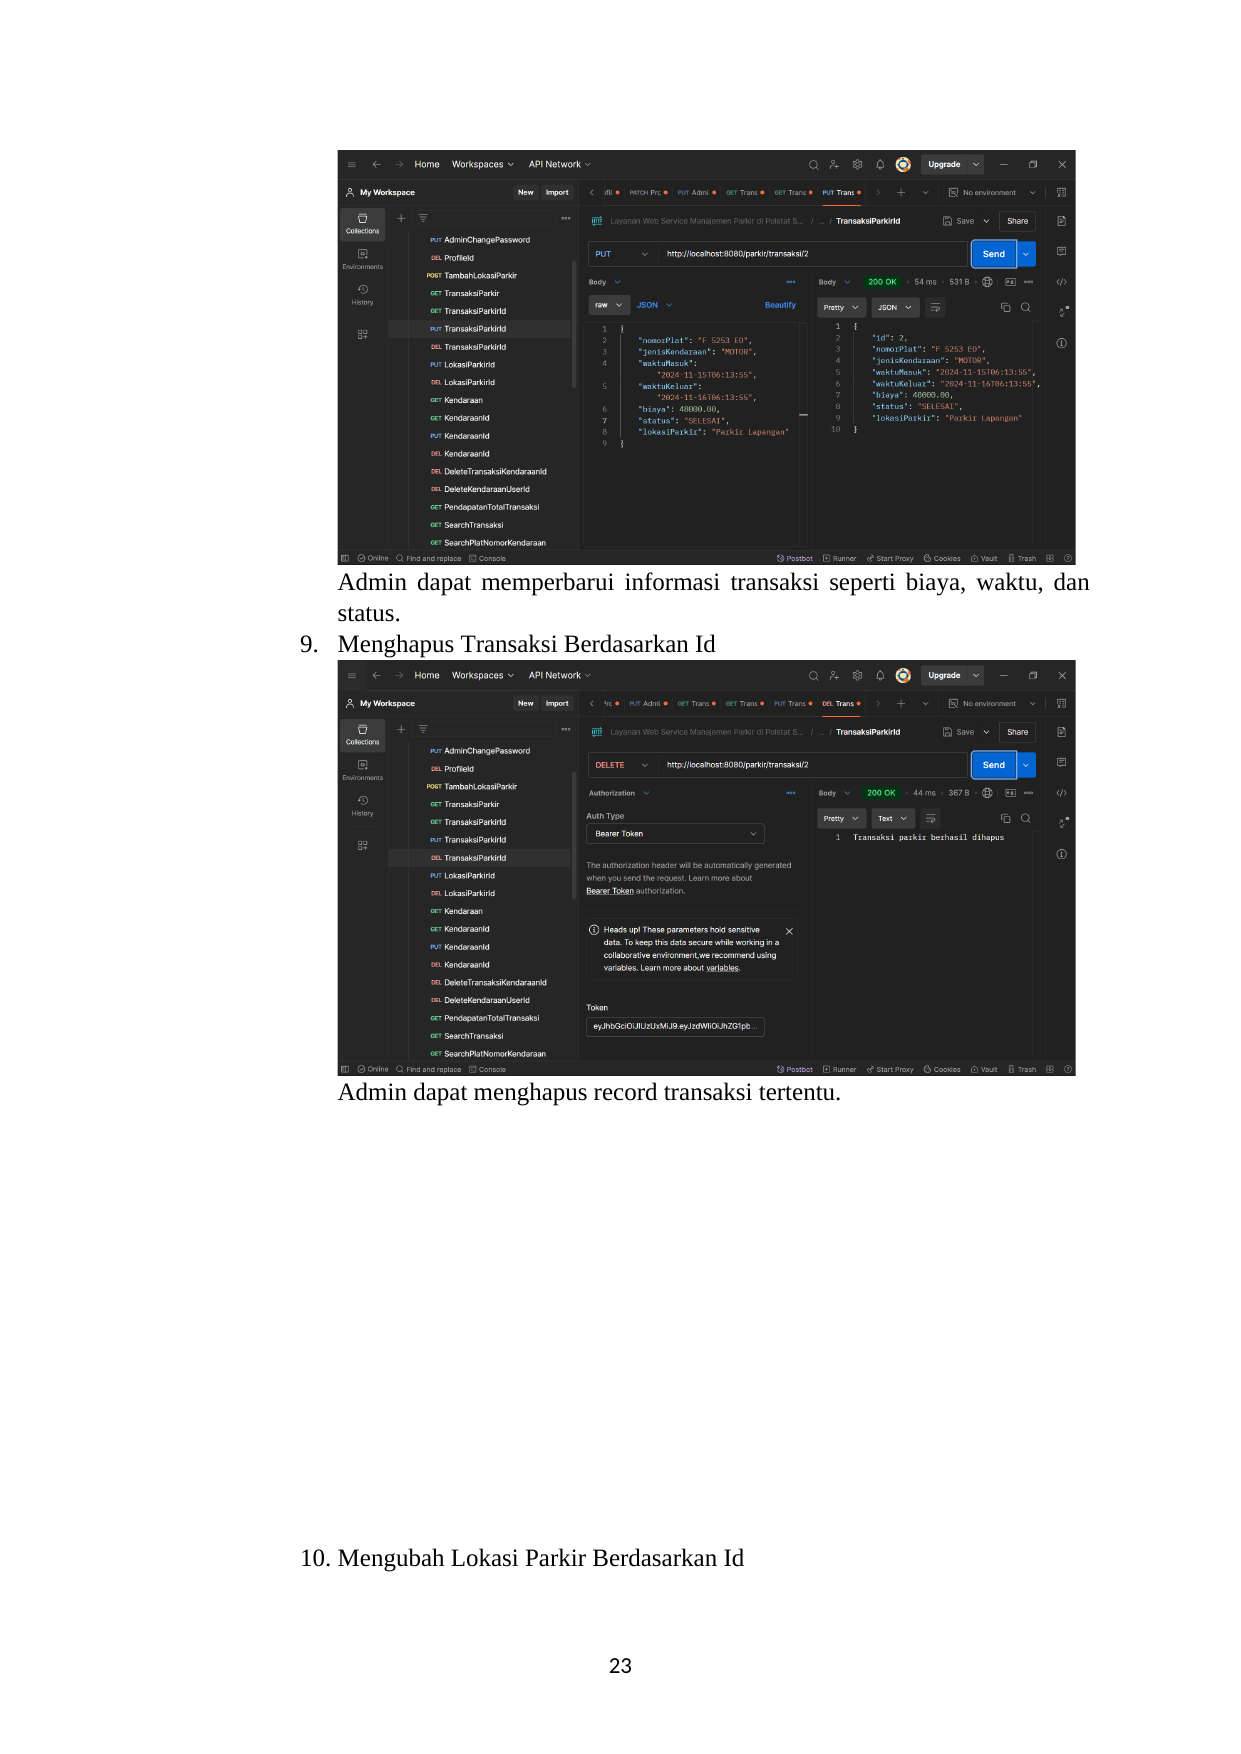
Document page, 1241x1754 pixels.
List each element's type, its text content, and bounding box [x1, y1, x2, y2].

list Admin dapat memperbarui informasi transaksi seperti biaya, waktu, dan status. [337, 567, 1090, 627]
list Admin dapat menghapus record transaksi tertentu. [337, 1077, 1090, 1106]
list Mengubah Lokasi Parkir Berdasarkan Id [300, 1543, 1090, 1572]
picture [337, 660, 1076, 1076]
list Menghapus Transaksi Berdasarkan Id [300, 629, 1090, 658]
picture [337, 150, 1076, 565]
